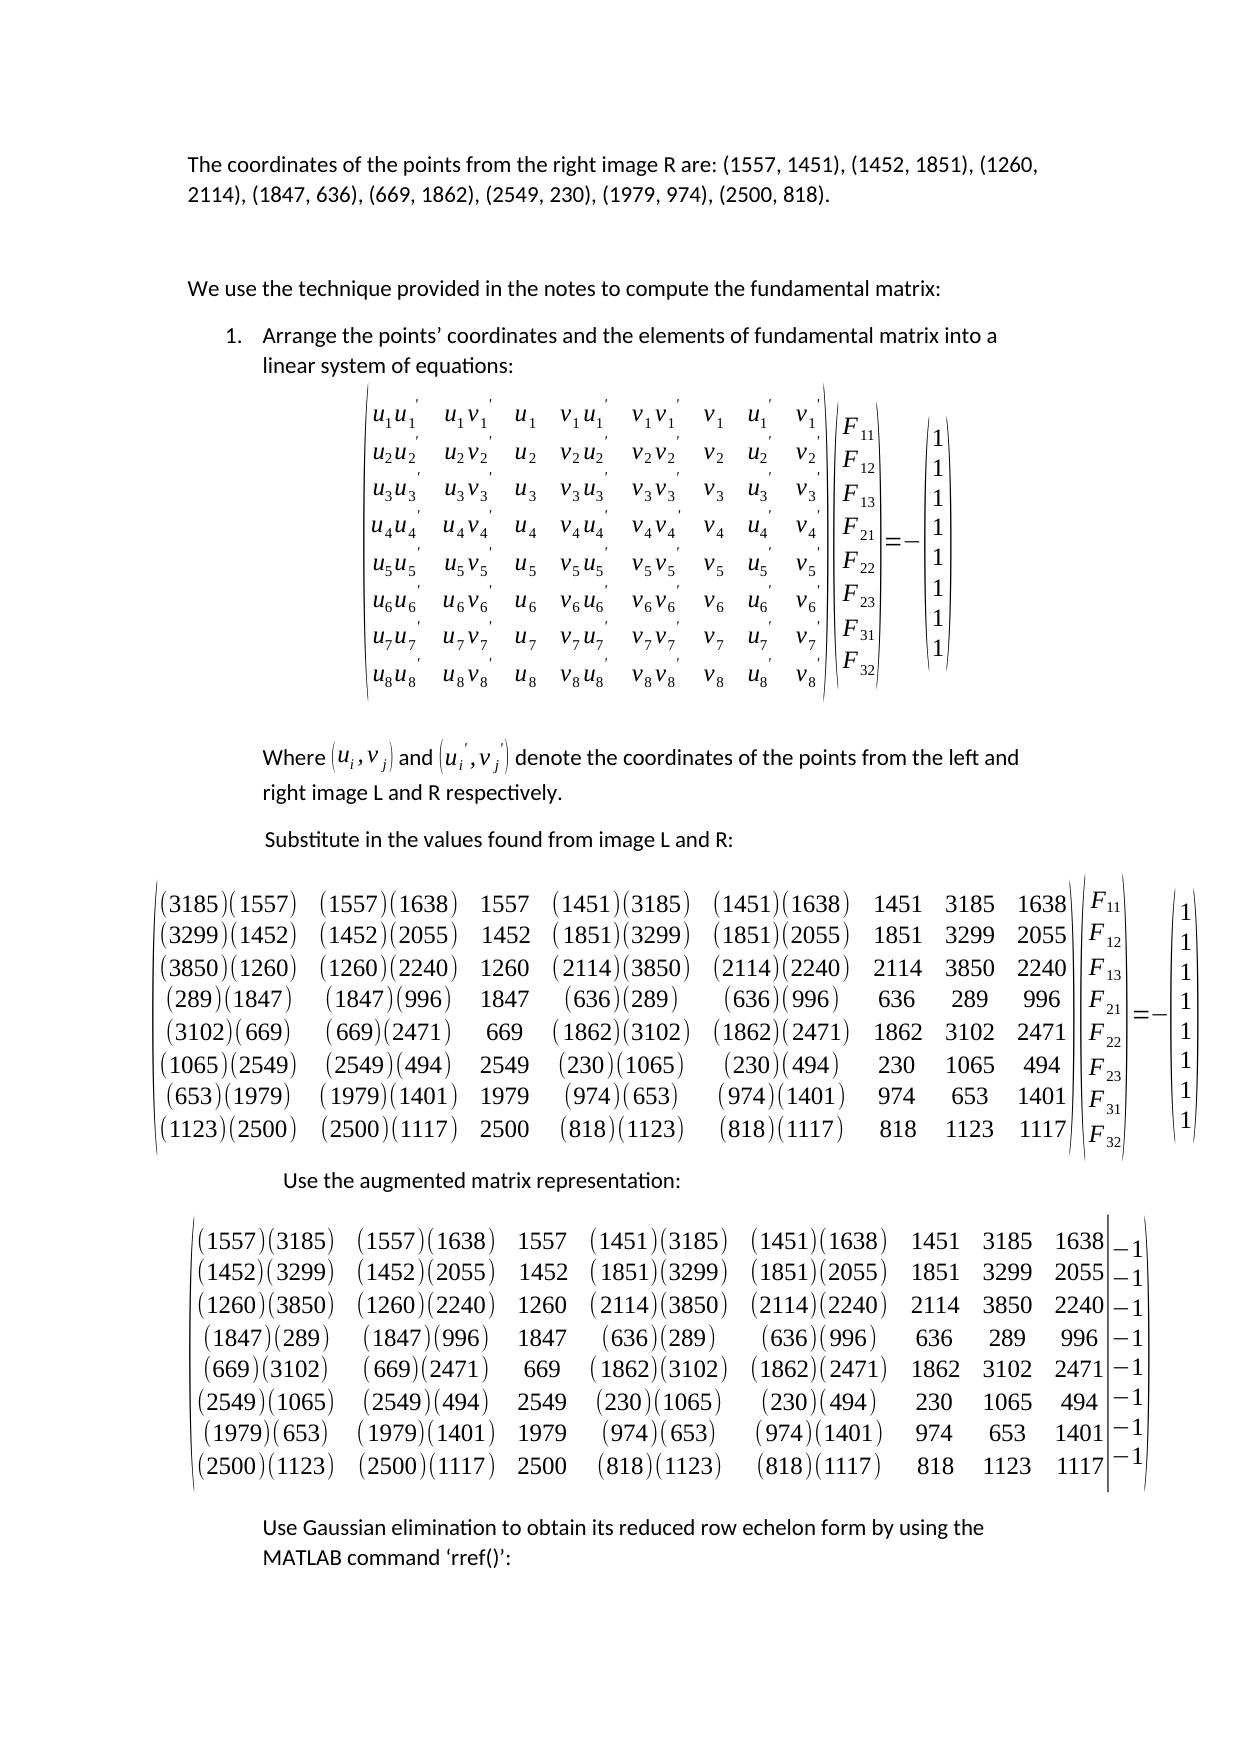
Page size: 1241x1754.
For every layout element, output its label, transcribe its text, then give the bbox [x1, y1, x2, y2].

list Use Gaussian elimination to obtain its reduced row echelon form by using the MATLAB command ‘rref()’: [262, 1513, 1053, 1571]
text Substitute in the values found from image L and R: [187, 825, 1053, 853]
text We use the technique provided in the notes to compute the fundamental matrix: [187, 274, 1053, 302]
list Where and denote the coordinates of the points from the left and right image L and R respectively. [262, 737, 1053, 806]
list Arrange the points’ coordinates and the elements of fundamental matrix into a linear system of equations: [225, 321, 1053, 379]
list Use the augmented matrix representation: [262, 1166, 1053, 1194]
text The coordinates of the points from the right image R are: (1557, 1451), (1452, 1851), (1260, 2114), (1847, 636), (669, 1862), (2549, 230), (1979, 974), (2500, 818). [187, 150, 1053, 208]
